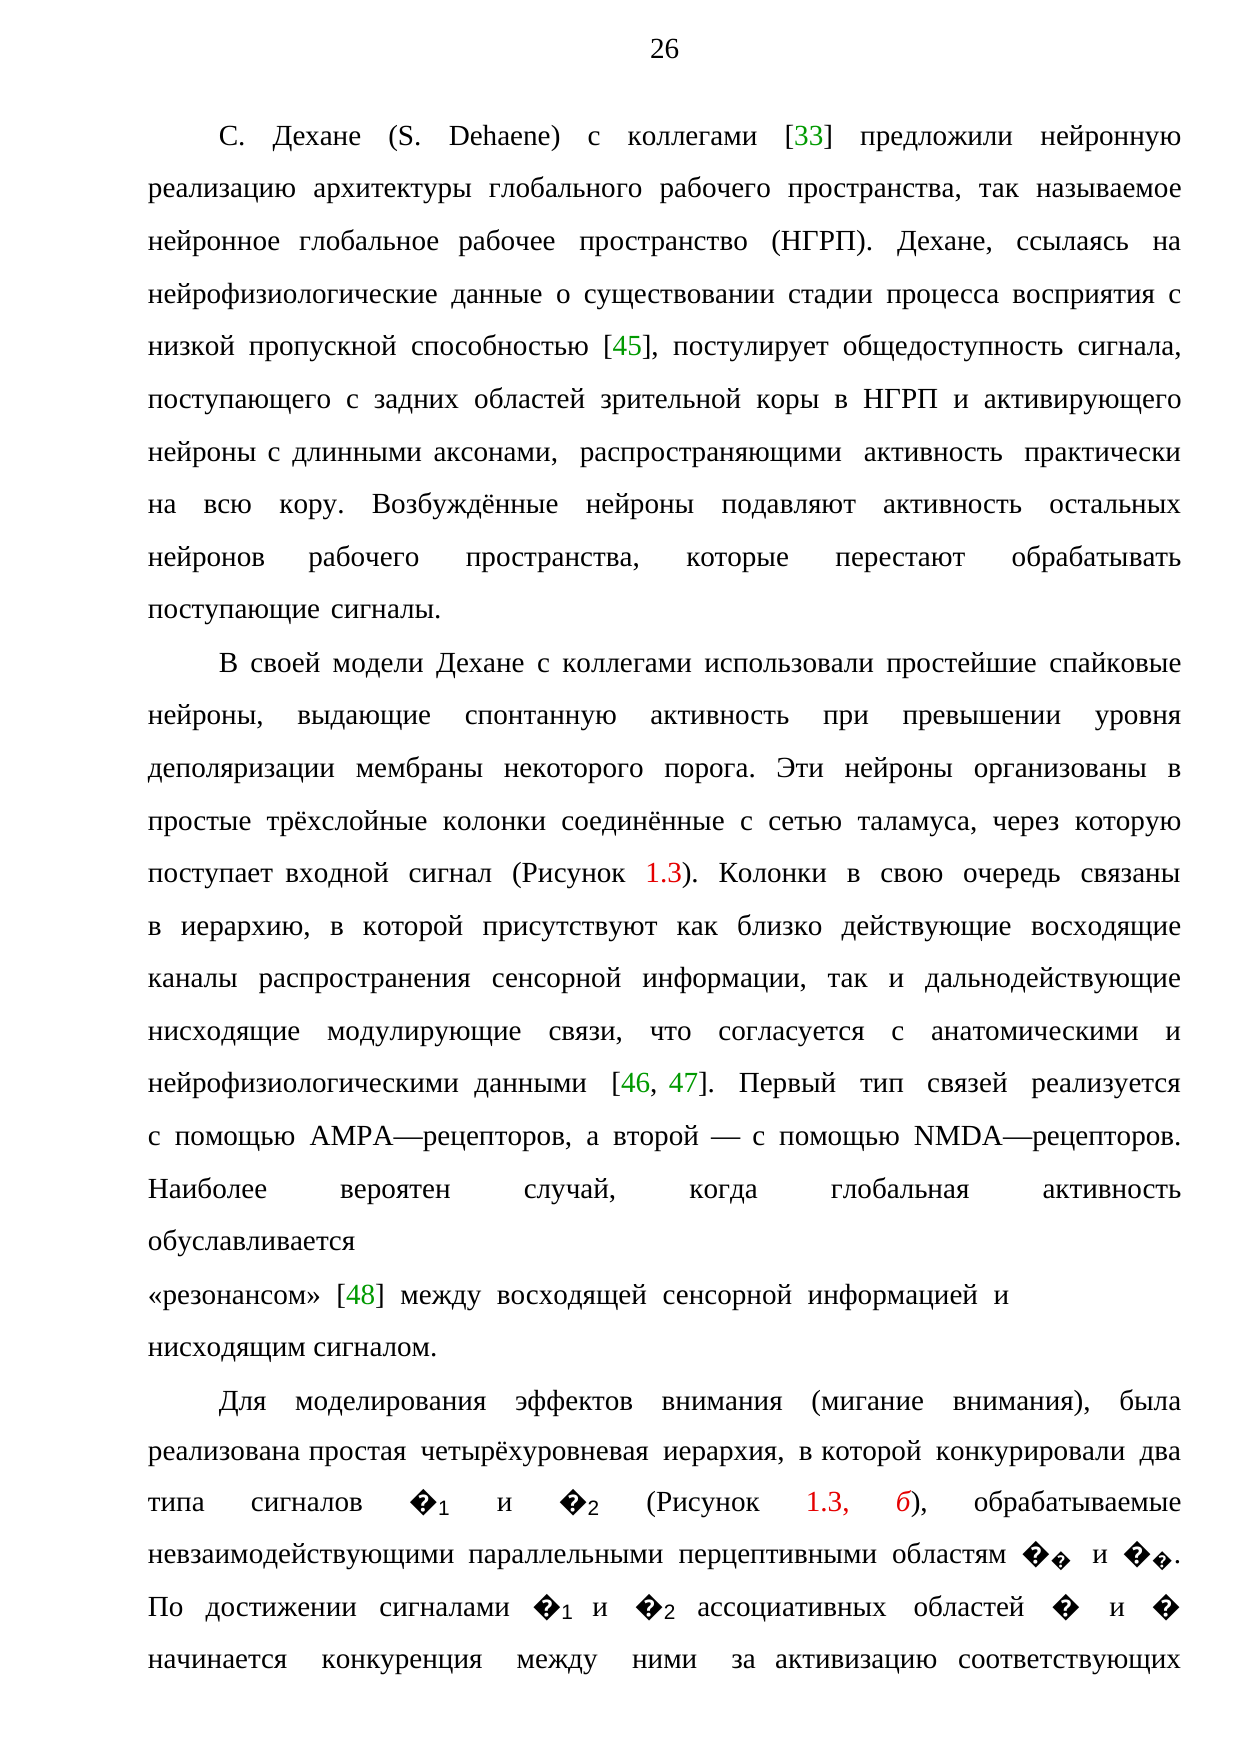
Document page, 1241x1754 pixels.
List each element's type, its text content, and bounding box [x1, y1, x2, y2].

text С. Дехане (S. Dehaene) с коллегами [33] предложили нейронную реализацию архитектуры глобального рабочего пространства, так называемое нейронное глобальное рабочее пространство (НГРП). Дехане, ссылаясь на нейрофизиологические данные о существовании стадии процесса восприятия с низкой пропускной способностью [45], постулирует общедоступность сигнала, поступающего с задних областей зрительной коры в НГРП и активирующего нейроны с длинными аксонами, распространяющими активность практически на всю кору. Возбуждённые нейроны подавляют активность остальных нейронов рабочего пространства, которые перестают обрабатывать поступающие сигналы. [148, 118, 1181, 625]
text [148, 1383, 1181, 1675]
text В своей модели Дехане с коллегами использовали простейшие спайковые нейроны, выдающие спонтанную активность при превышении уровня деполяризации мембраны некоторого порога. Эти нейроны организованы в простые трёхслойные колонки соединённые с сетью таламуса, через которую поступает входной сигнал (Рисунок 1.3). Колонки в свою очередь связаны в иерархию, в которой присутствуют как близко действующие восходящие каналы распространения сенсорной информации, так и дальнодействующие нисходящие модулирующие связи, что согласуется с анатомическими и нейрофизиологическими данными [46, 47]. Первый тип связей реализуется с помощью AMPA—рецепторов, а второй — с помощью NMDA—рецепторов. Наиболее вероятен случай, когда глобальная активность обуславливается [148, 645, 1181, 1257]
text «резонансом» [48] между восходящей сенсорной информацией и нисходящим сигналом. [148, 1277, 1181, 1363]
